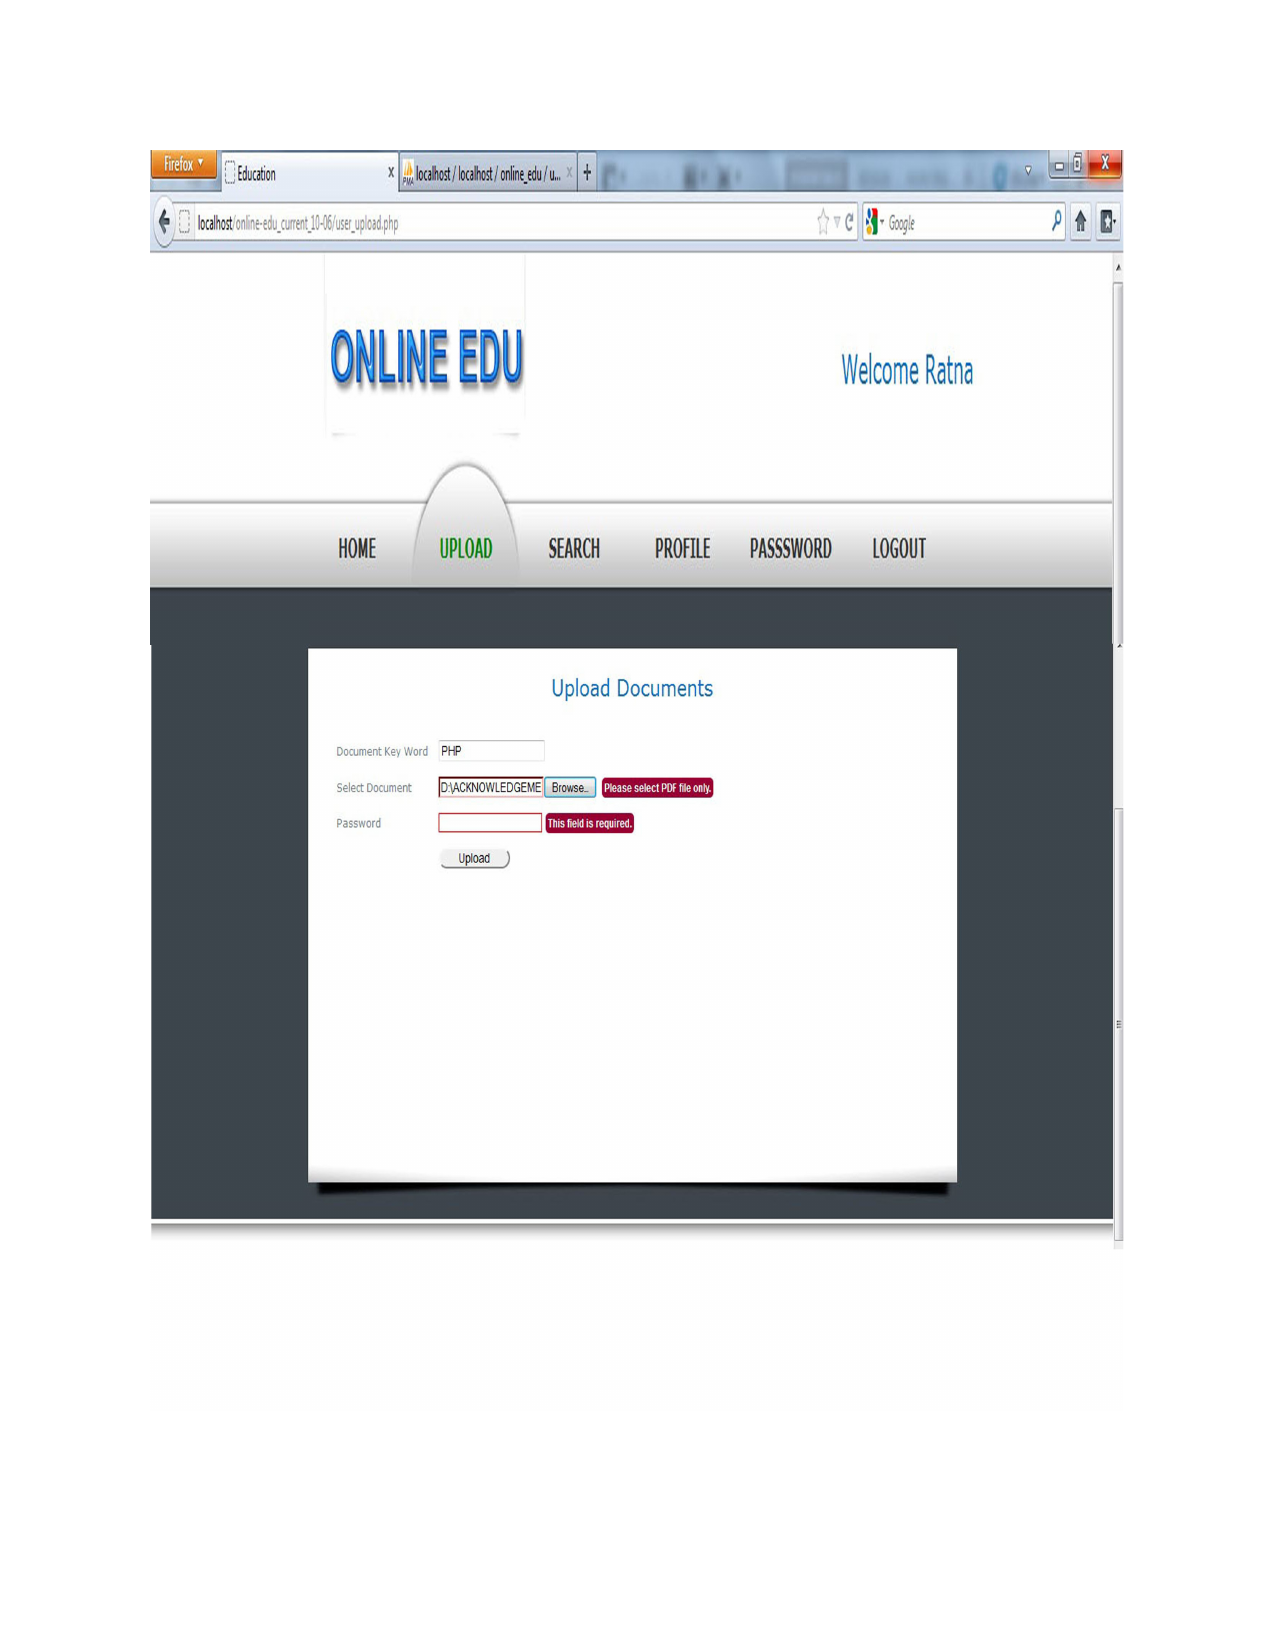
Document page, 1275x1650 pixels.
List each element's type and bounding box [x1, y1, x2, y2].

picture [150, 150, 1124, 1411]
